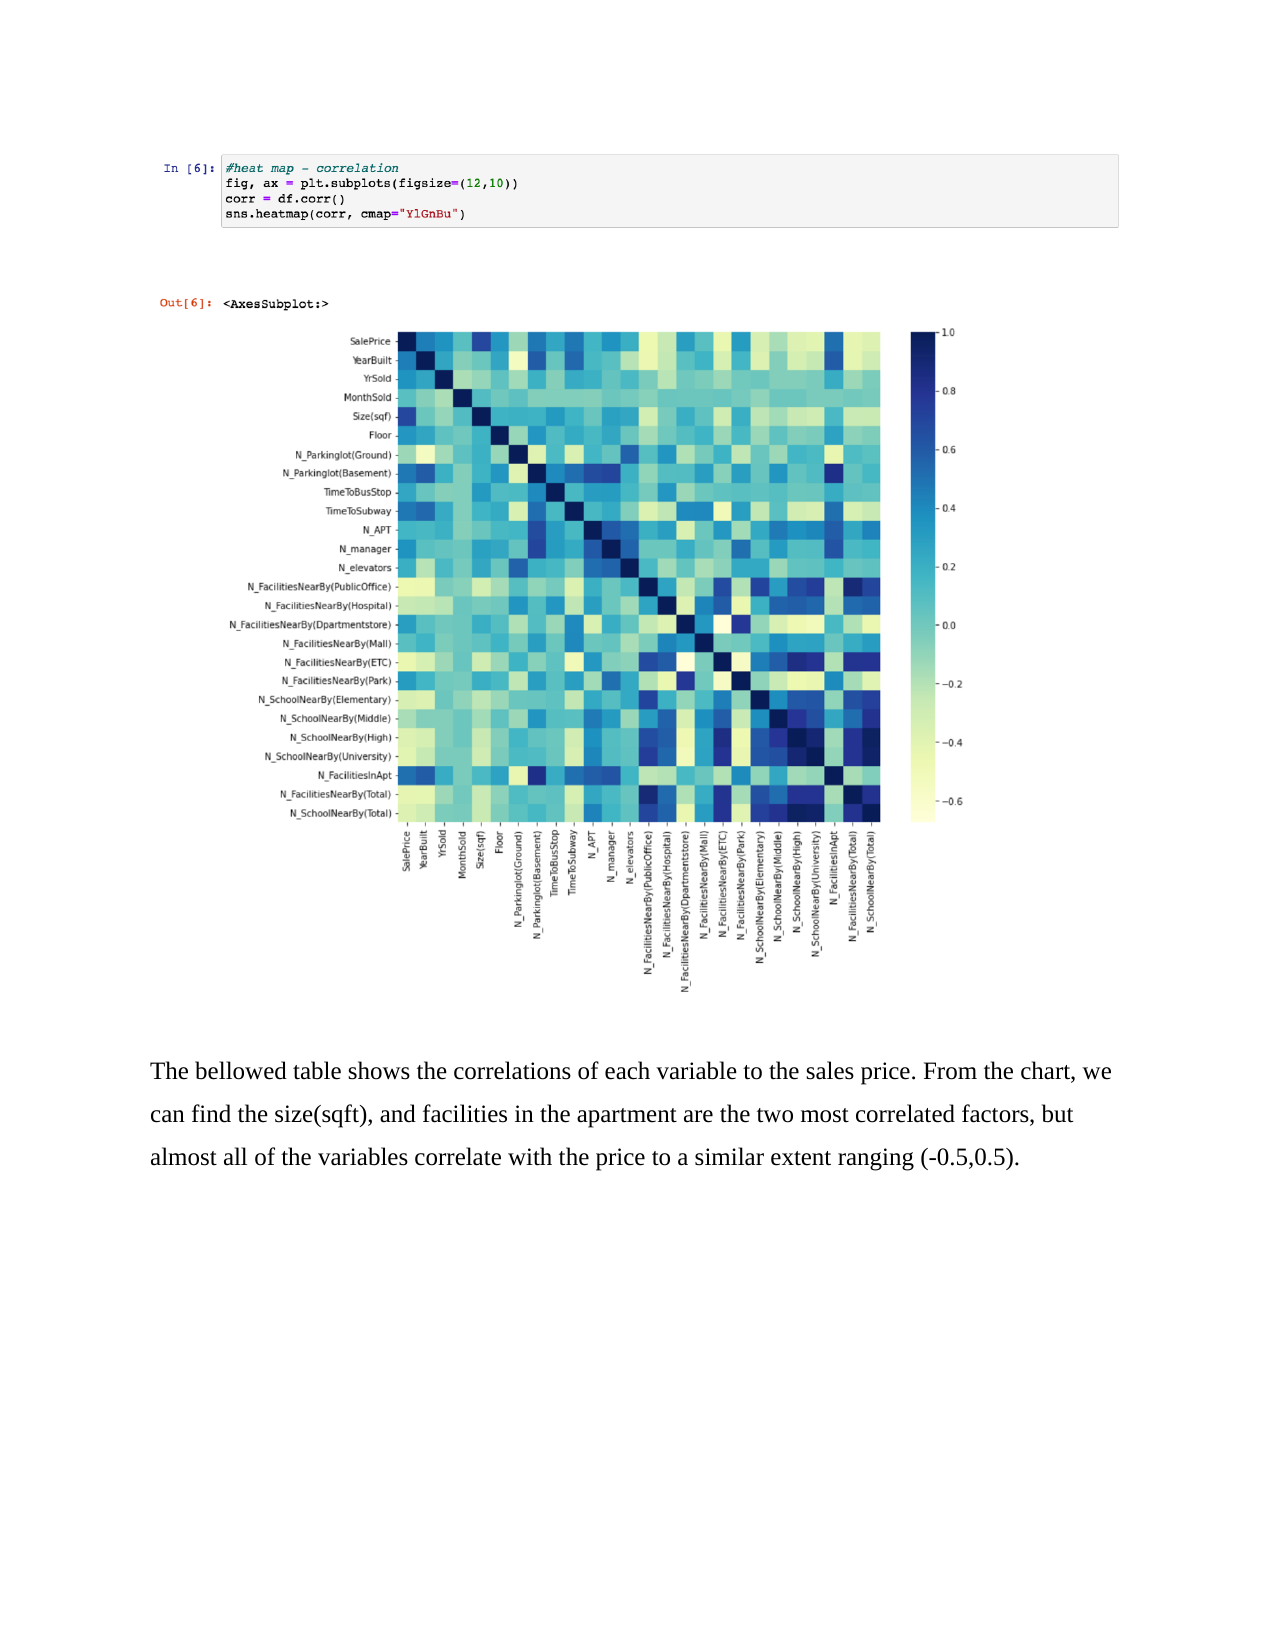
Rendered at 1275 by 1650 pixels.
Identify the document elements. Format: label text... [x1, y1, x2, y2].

picture [150, 293, 1125, 998]
text The bellowed table shows the correlations of each variable to the sales price. From the chart, we can find the size(sqft), and facilities in the apartment are the two most correlated factors, but almost all of the variables correlate with the price to a similar extent ranging (-0.5,0.5). [150, 1056, 1125, 1171]
picture [150, 150, 1122, 232]
